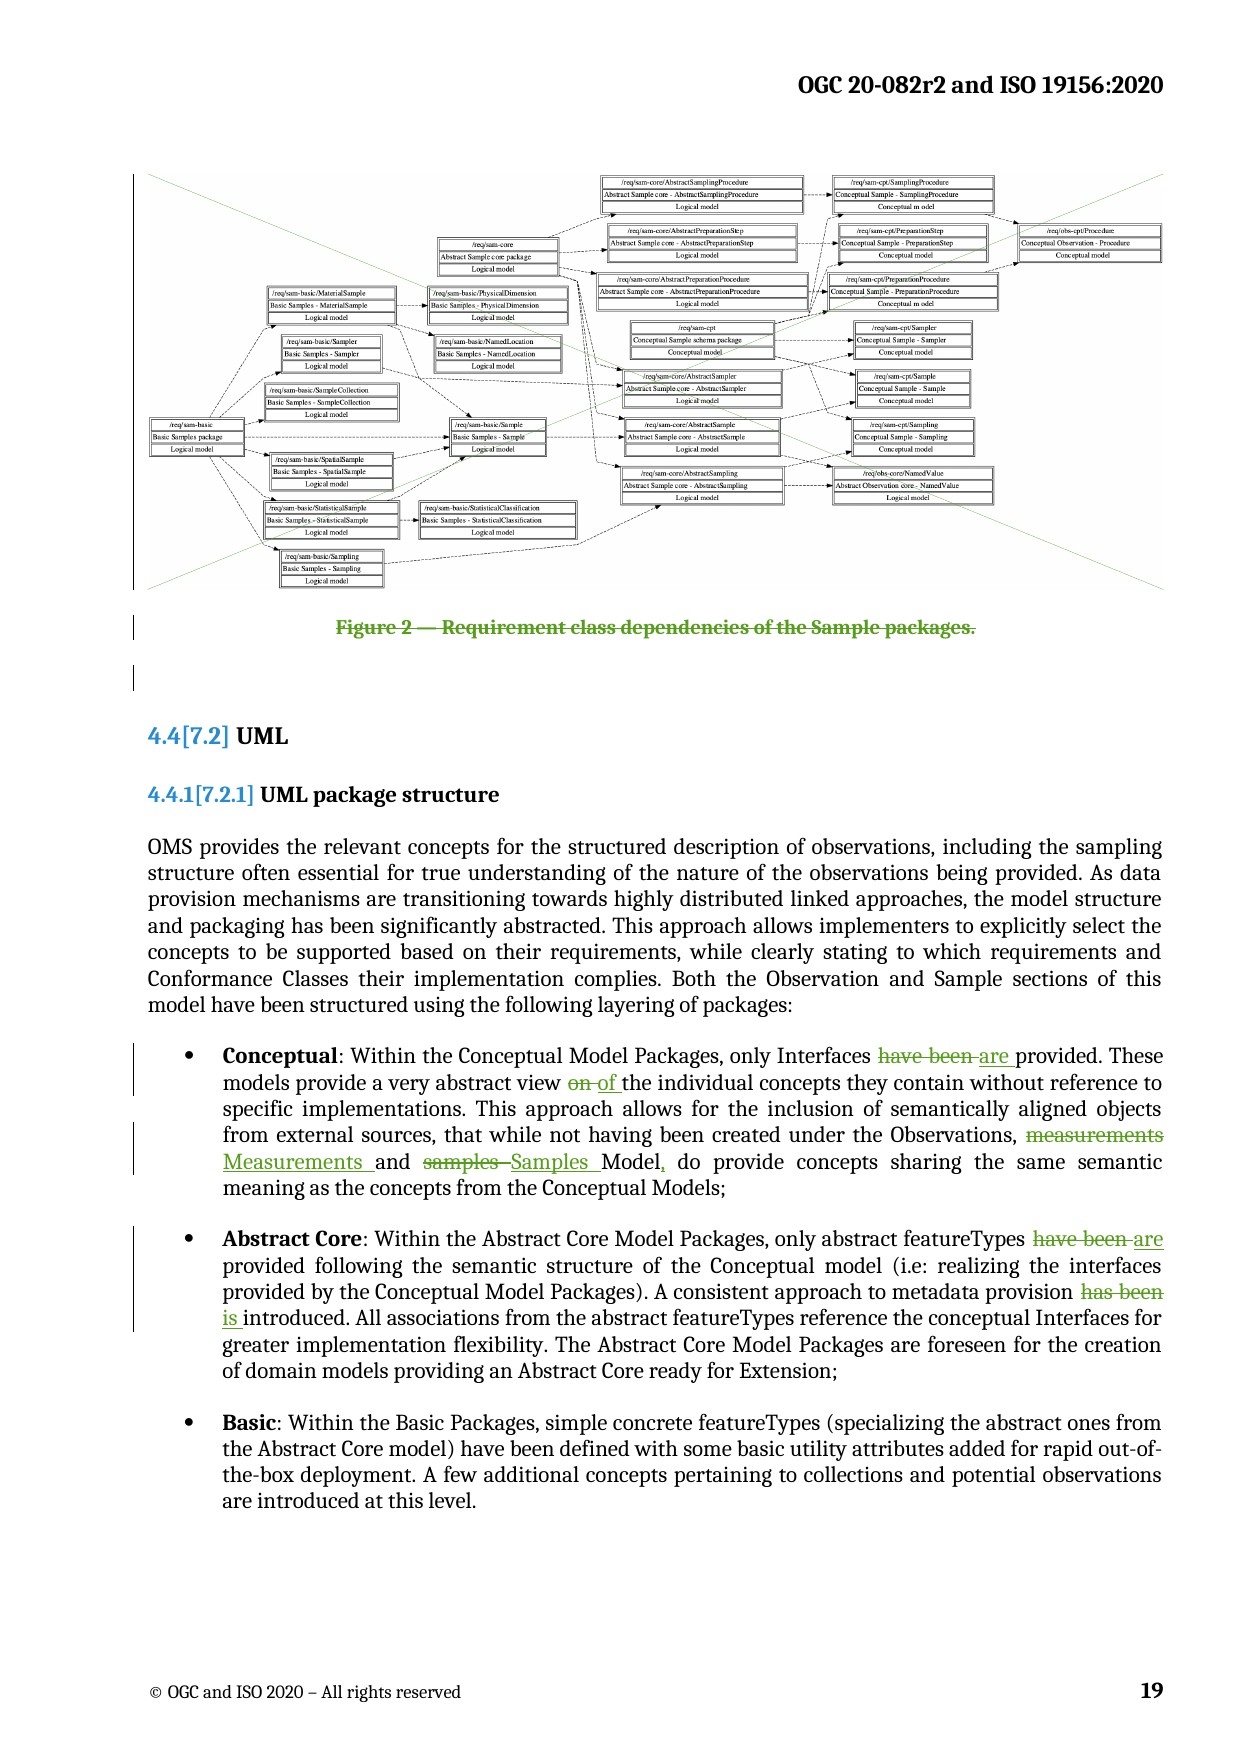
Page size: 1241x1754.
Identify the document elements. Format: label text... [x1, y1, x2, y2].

picture [150, 382, 1161, 590]
subtitle UML package structure [148, 782, 1163, 808]
list Conceptual: Within the Conceptual Model Packages, only Interfaces provided. These models provide a very abstract view the individual concepts they contain without reference to specific implementations. This approach allows for the inclusion of semantically aligned objects from external sources, that while not having been created under the Observations, and Model do provide concepts sharing the same semantic meaning as the concepts from the Conceptual Models; [185, 1043, 1163, 1201]
picture [658, 175, 1164, 589]
subtitle UML [148, 722, 1163, 751]
picture [149, 173, 1162, 381]
text OMS provides the relevant concepts for the structured description of observations, including the sampling structure often essential for true understanding of the nature of the observations being provided. As data provision mechanisms are transitioning towards highly distributed linked approaches, the model structure and packaging has been significantly abstracted. This approach allows implementers to explicitly select the concepts to be supported based on their requirements, while clearly stating to which requirements and Conformance Classes their implementation complies. Both the Observation and Sample sections of this model have been structured using the following layering of packages: [148, 833, 1163, 1018]
list Basic: Within the Basic Packages, simple concrete featureTypes (specializing the abstract ones from the Abstract Core model) have been defined with some basic utility attributes added for rapid out-of-the-box deployment. A few additional concepts pertaining to collections and potential observations are introduced at this level. [185, 1409, 1163, 1515]
picture [147, 175, 653, 589]
list Abstract Core: Within the Abstract Core Model Packages, only abstract featureTypes provided following the semantic structure of the Conceptual model (i.e: realizing the interfaces provided by the Conceptual Model Packages). A consistent approach to metadata provision introduced. All associations from the abstract featureTypes reference the conceptual Interfaces for greater implementation flexibility. The Abstract Core Model Packages are foreseen for the creation of domain models providing an Abstract Core ready for Extension; [185, 1226, 1163, 1384]
